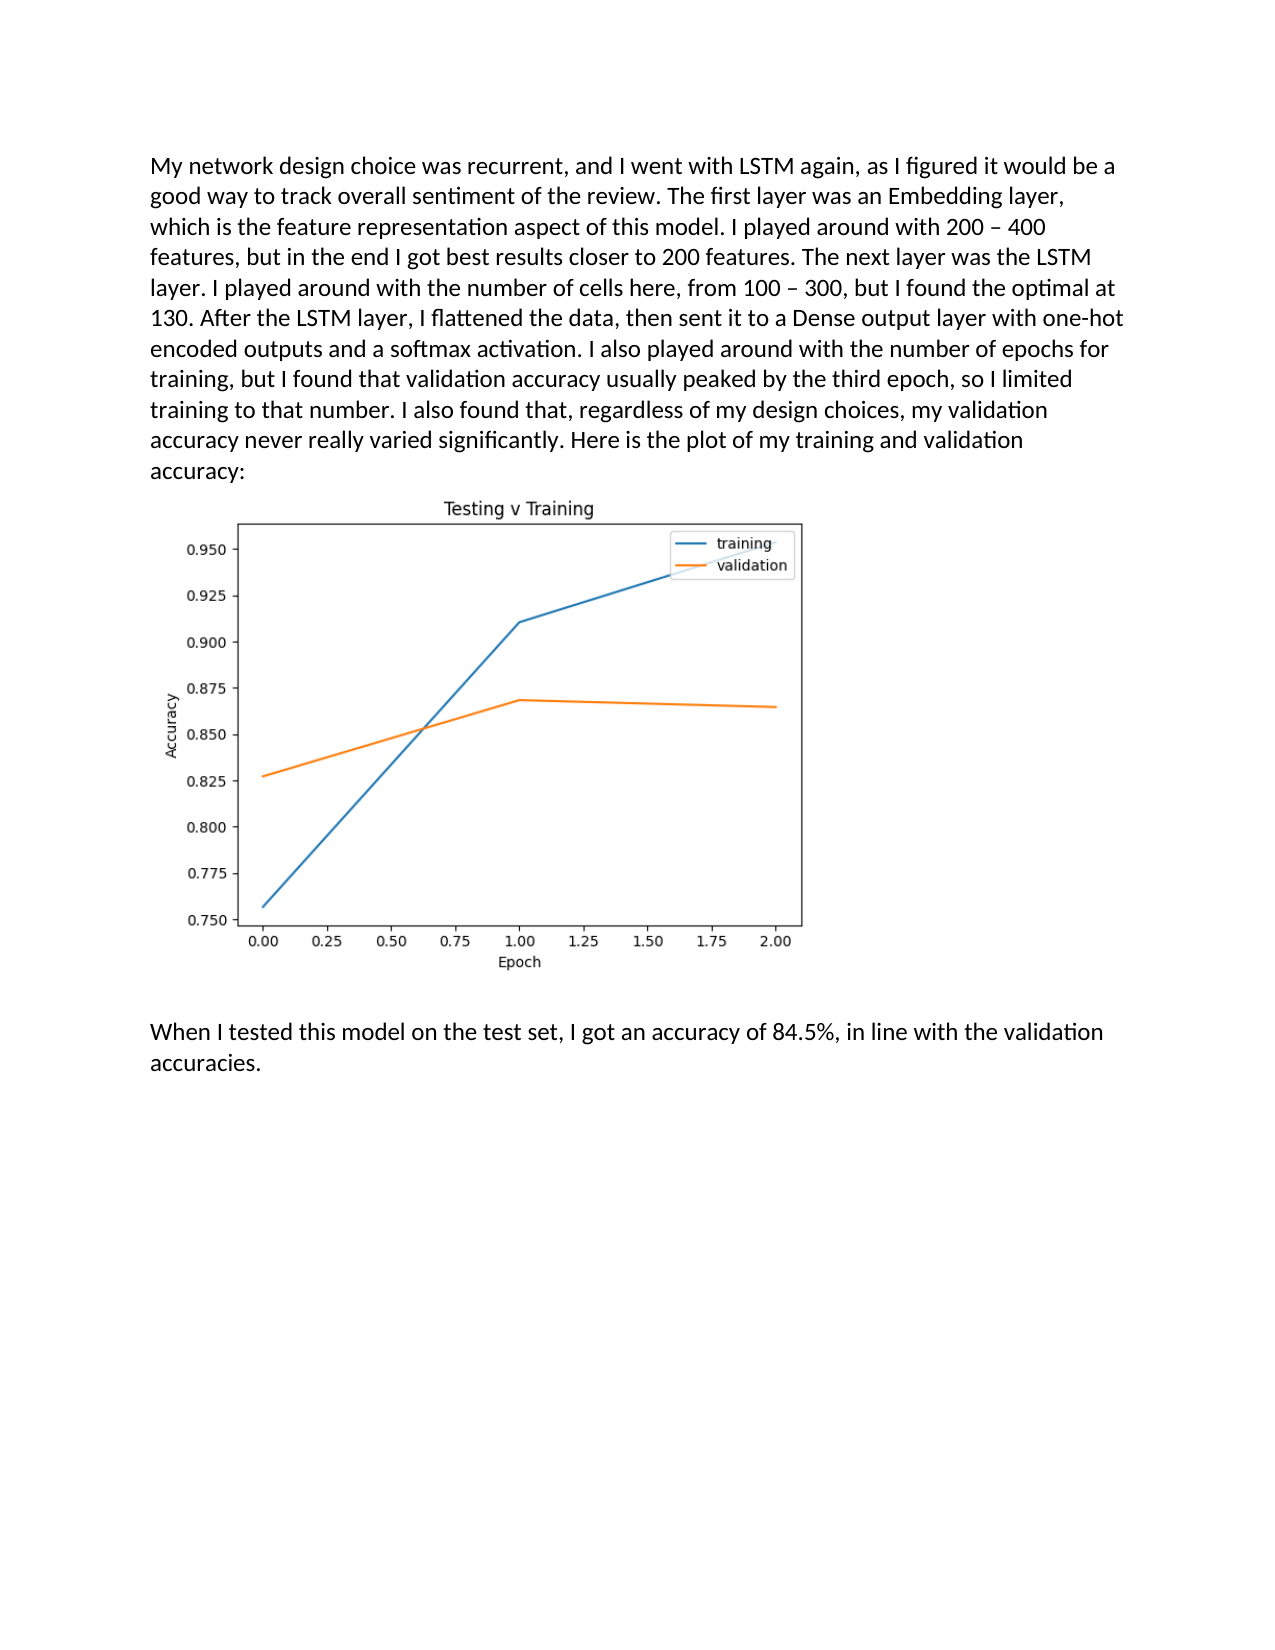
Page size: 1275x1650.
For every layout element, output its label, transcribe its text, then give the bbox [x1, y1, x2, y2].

text My network design choice was recurrent, and I went with LSTM again, as I figured it would be a good way to track overall sentiment of the review. The first layer was an Embedding layer, which is the feature representation aspect of this model. I played around with 200 – 400 features, but in the end I got best results closer to 200 features. The next layer was the LSTM layer. I played around with the number of cells here, from 100 – 300, but I found the optimal at 130. After the LSTM layer, I flattened the data, then sent it to a Dense output layer with one-hot encoded outputs and a softmax activation. I also played around with the number of epochs for training, but I found that validation accuracy usually peaked by the third epoch, so I limited training to that number. I also found that, regardless of my design choices, my validation accuracy never really varied significantly. Here is the plot of my training and validation accuracy: [150, 150, 1125, 486]
picture [150, 485, 817, 986]
text When I tested this model on the test set, I got an accuracy of 84.5%, in line with the validation accuracies. [150, 1016, 1125, 1077]
